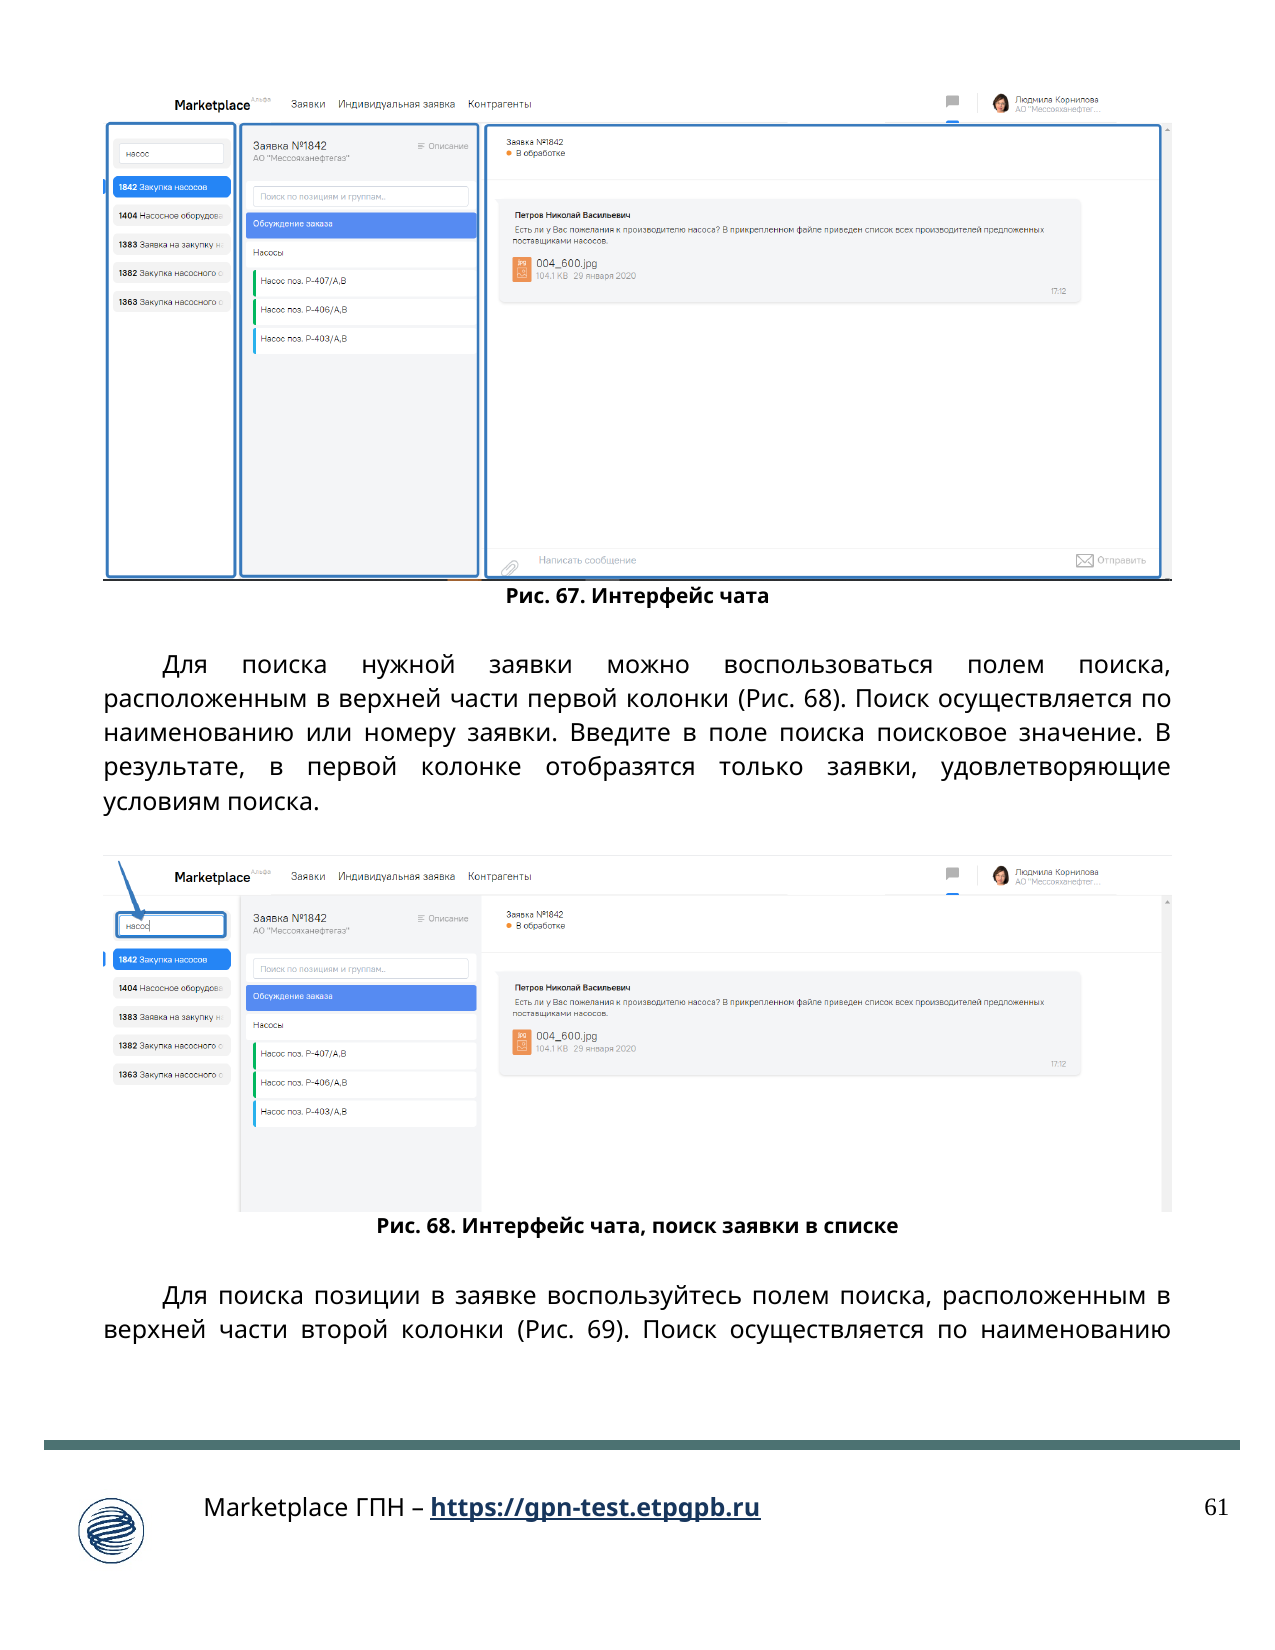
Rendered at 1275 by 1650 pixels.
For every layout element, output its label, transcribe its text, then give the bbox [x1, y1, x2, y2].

text Рис. 68. Интерфейс чата, поиск заявки в списке [103, 1212, 1172, 1240]
picture [103, 84, 1172, 581]
picture [69, 1489, 153, 1572]
picture [103, 854, 1172, 1212]
text Рис. 67. Интерфейс чата [103, 581, 1172, 609]
text Для поиска нужной заявки можно воспользоваться полем поиска, расположенным в верхней части первой колонки (Рис. 68). Поиск осуществляется по наименованию или номеру заявки. Введите в поле поиска поисковое значение. В результате, в первой колонке отобразятся только заявки, удовлетворяющие условиям поиска. [103, 647, 1172, 817]
